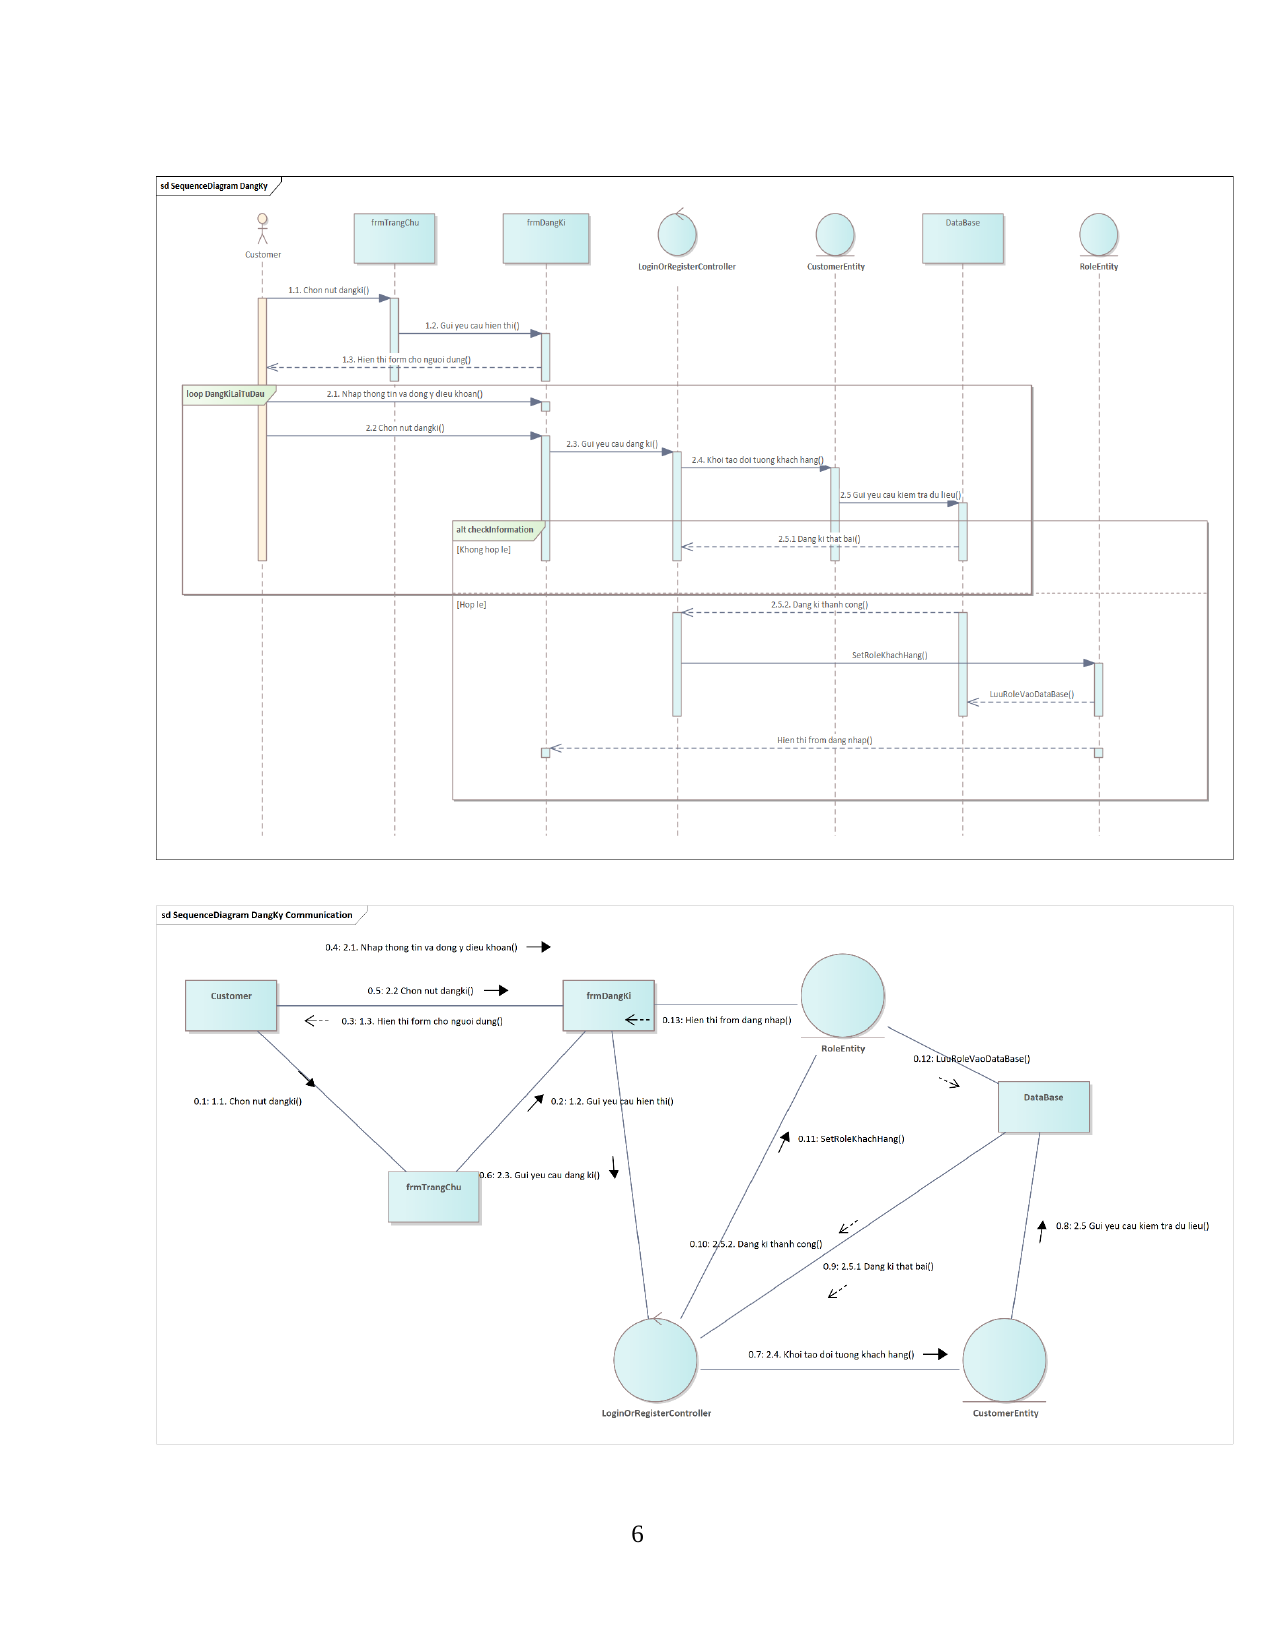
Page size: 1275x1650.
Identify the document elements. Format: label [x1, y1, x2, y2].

picture [150, 899, 1238, 1450]
picture [150, 170, 1238, 865]
